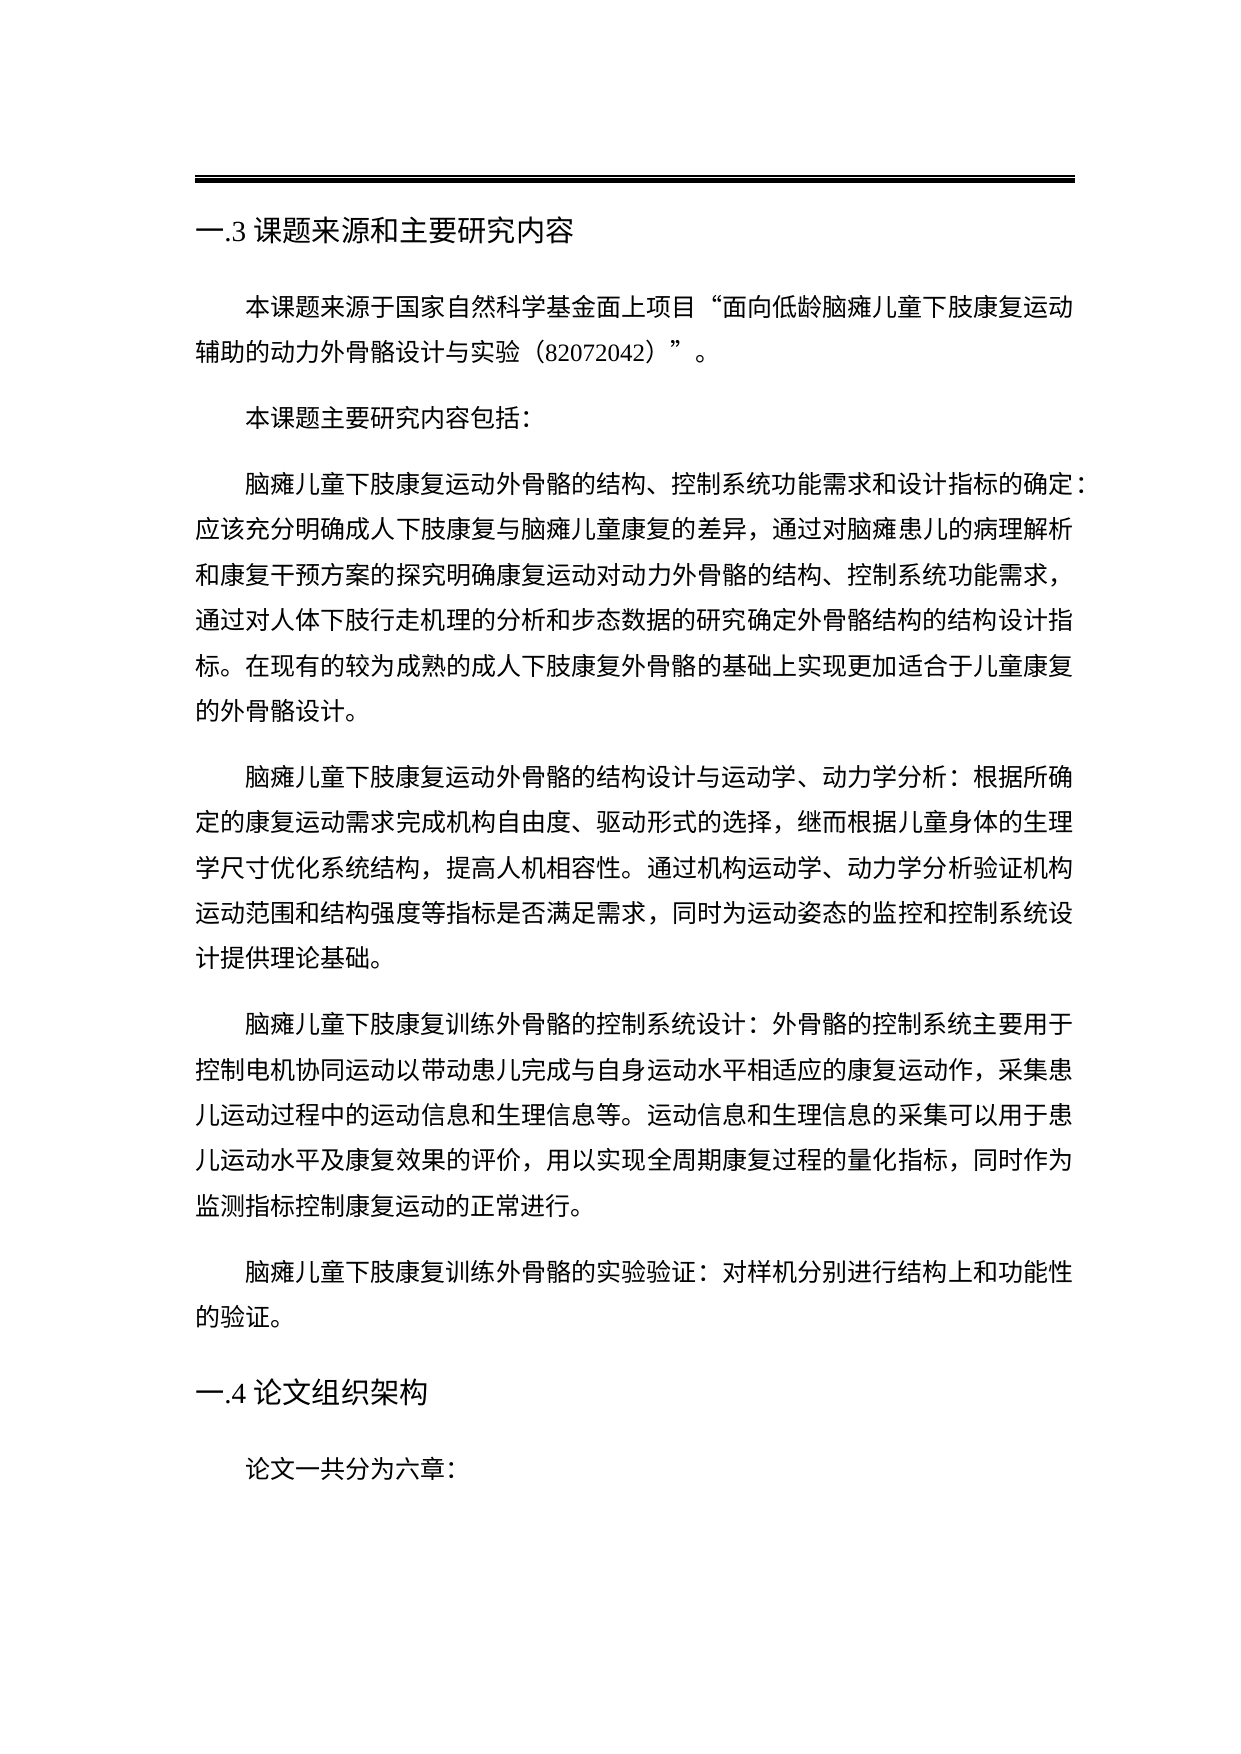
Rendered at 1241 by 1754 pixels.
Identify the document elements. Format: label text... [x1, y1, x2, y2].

text 论文一共分为六章： [195, 1450, 1075, 1486]
subtitle 论文组织架构 [195, 1370, 1075, 1412]
text 脑瘫儿童下肢康复训练外骨骼的控制系统设计：外骨骼的控制系统主要用于控制电机协同运动以带动患儿完成与自身运动水平相适应的康复运动作，采集患儿运动过程中的运动信息和生理信息等。运动信息和生理信息的采集可以用于患儿运动水平及康复效果的评价，用以实现全周期康复过程的量化指标，同时作为监测指标控制康复运动的正常进行。 [195, 1005, 1075, 1222]
text 脑瘫儿童下肢康复运动外骨骼的结构、控制系统功能需求和设计指标的确定：应该充分明确成人下肢康复与脑瘫儿童康复的差异，通过对脑瘫患儿的病理解析和康复干预方案的探究明确康复运动对动力外骨骼的结构、控制系统功能需求，通过对人体下肢行走机理的分析和步态数据的研究确定外骨骼结构的结构设计指标。在现有的较为成熟的成人下肢康复外骨骼的基础上实现更加适合于儿童康复的外骨骼设计。 [195, 465, 1075, 727]
subtitle 课题来源和主要研究内容 [195, 207, 1075, 249]
text 脑瘫儿童下肢康复训练外骨骼的实验验证：对样机分别进行结构上和功能性的验证。 [195, 1252, 1075, 1334]
text 本课题主要研究内容包括： [195, 398, 1075, 435]
text 本课题来源于国家自然科学基金面上项目“面向低龄脑瘫儿童下肢康复运动辅助的动力外骨骼设计与实验（82072042）”。 [195, 287, 1075, 369]
text 脑瘫儿童下肢康复运动外骨骼的结构设计与运动学、动力学分析：根据所确定的康复运动需求完成机构自由度、驱动形式的选择，继而根据儿童身体的生理学尺寸优化系统结构，提高人机相容性。通过机构运动学、动力学分析验证机构运动范围和结构强度等指标是否满足需求，同时为运动姿态的监控和控制系统设计提供理论基础。 [195, 757, 1075, 975]
